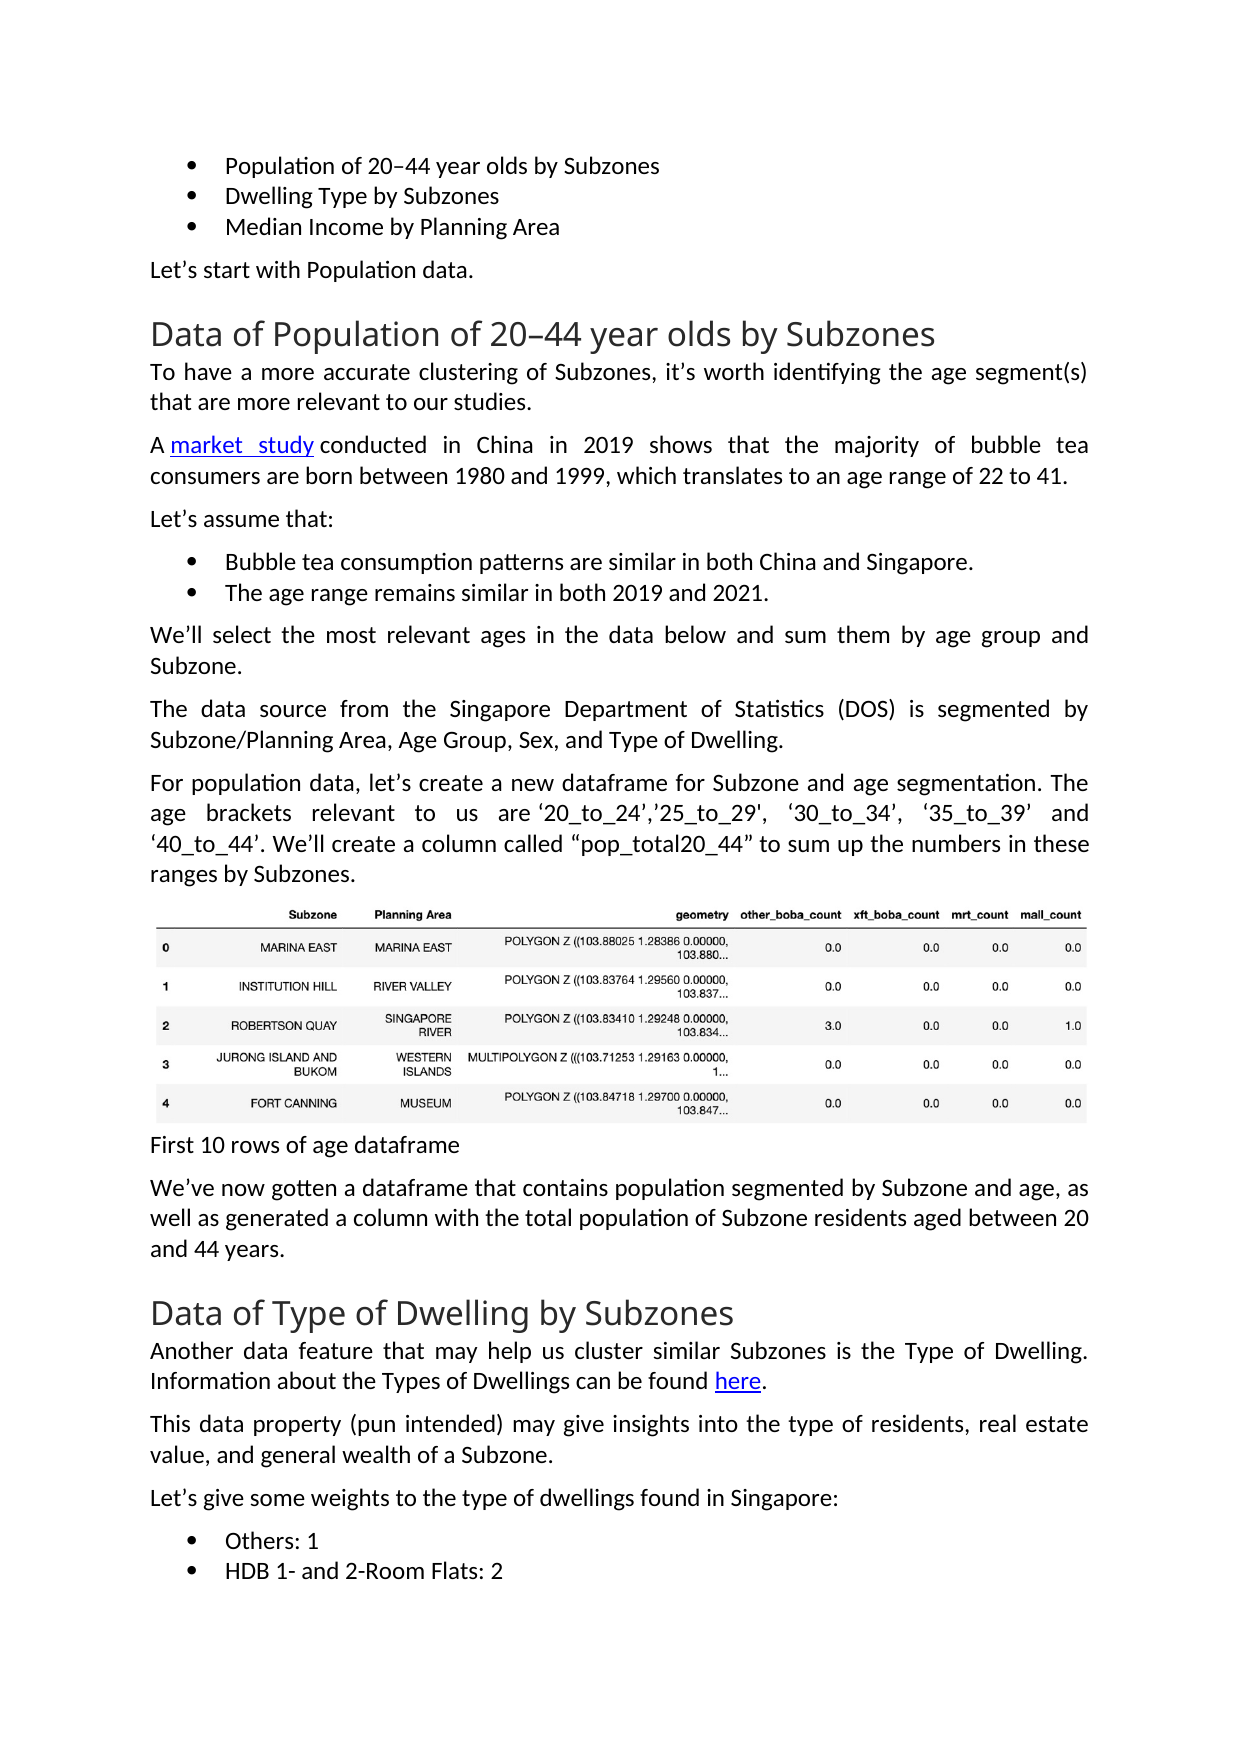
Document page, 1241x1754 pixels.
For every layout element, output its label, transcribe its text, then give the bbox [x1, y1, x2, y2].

text Let’s start with Population data. [150, 254, 1090, 284]
list Dwelling Type by Subzones [187, 181, 1090, 211]
text Another data feature that may help us cluster similar Subzones is the Type of Dwelling. Information about the Types of Dwellings can be found here. [150, 1335, 1090, 1396]
text Let’s give some weights to the type of dwellings found in Singapore: [150, 1482, 1090, 1512]
text A market study conducted in China in 2019 shows that the majority of bubble tea consumers are born between 1980 and 1999, which translates to an age range of 22 to 41. [150, 429, 1090, 491]
picture [150, 901, 1091, 1129]
text The data source from the Singapore Department of Statistics (DOS) is segmented by Subzone/Planning Area, Age Group, Sex, and Type of Dwelling. [150, 693, 1090, 754]
text We’ve now gotten a dataframe that contains population segmented by Subzone and age, as well as generated a column with the total population of Subzone residents aged between 20 and 44 years. [150, 1172, 1090, 1263]
list Population of 20–44 year olds by Subzones [187, 150, 1090, 181]
text To have a more accurate clustering of Subzones, it’s worth identifying the age segment(s) that are more relevant to our studies. [150, 356, 1090, 417]
subtitle Data of Population of 20–44 year olds by Subzones [150, 306, 1090, 356]
subtitle Data of Type of Dwelling by Subzones [150, 1285, 1090, 1335]
text For population data, let’s create a new dataframe for Subzone and age segmentation. The age brackets relevant to us are ‘20_to_24’,’25_to_29', ‘30_to_34’, ‘35_to_39’ and ‘40_to_44’. We’ll create a column called “pop_total20_44” to sum up the numbers in these ranges by Subzones. [150, 767, 1090, 889]
text First 10 rows of age dataframe [150, 1129, 1090, 1159]
list HDB 1- and 2-Room Flats: 2 [187, 1555, 1090, 1586]
text Let’s assume that: [150, 503, 1090, 534]
text We’ll select the most relevant ages in the data below and sum them by age group and Subzone. [150, 620, 1090, 681]
list The age range remains similar in both 2019 and 2021. [187, 577, 1090, 607]
list Bubble tea consumption patterns are similar in both China and Singapore. [187, 546, 1090, 577]
text This data property (pun intended) may give insights into the type of residents, real estate value, and general wealth of a Subzone. [150, 1408, 1090, 1469]
list Others: 1 [187, 1525, 1090, 1555]
list Median Income by Planning Area [187, 211, 1090, 242]
